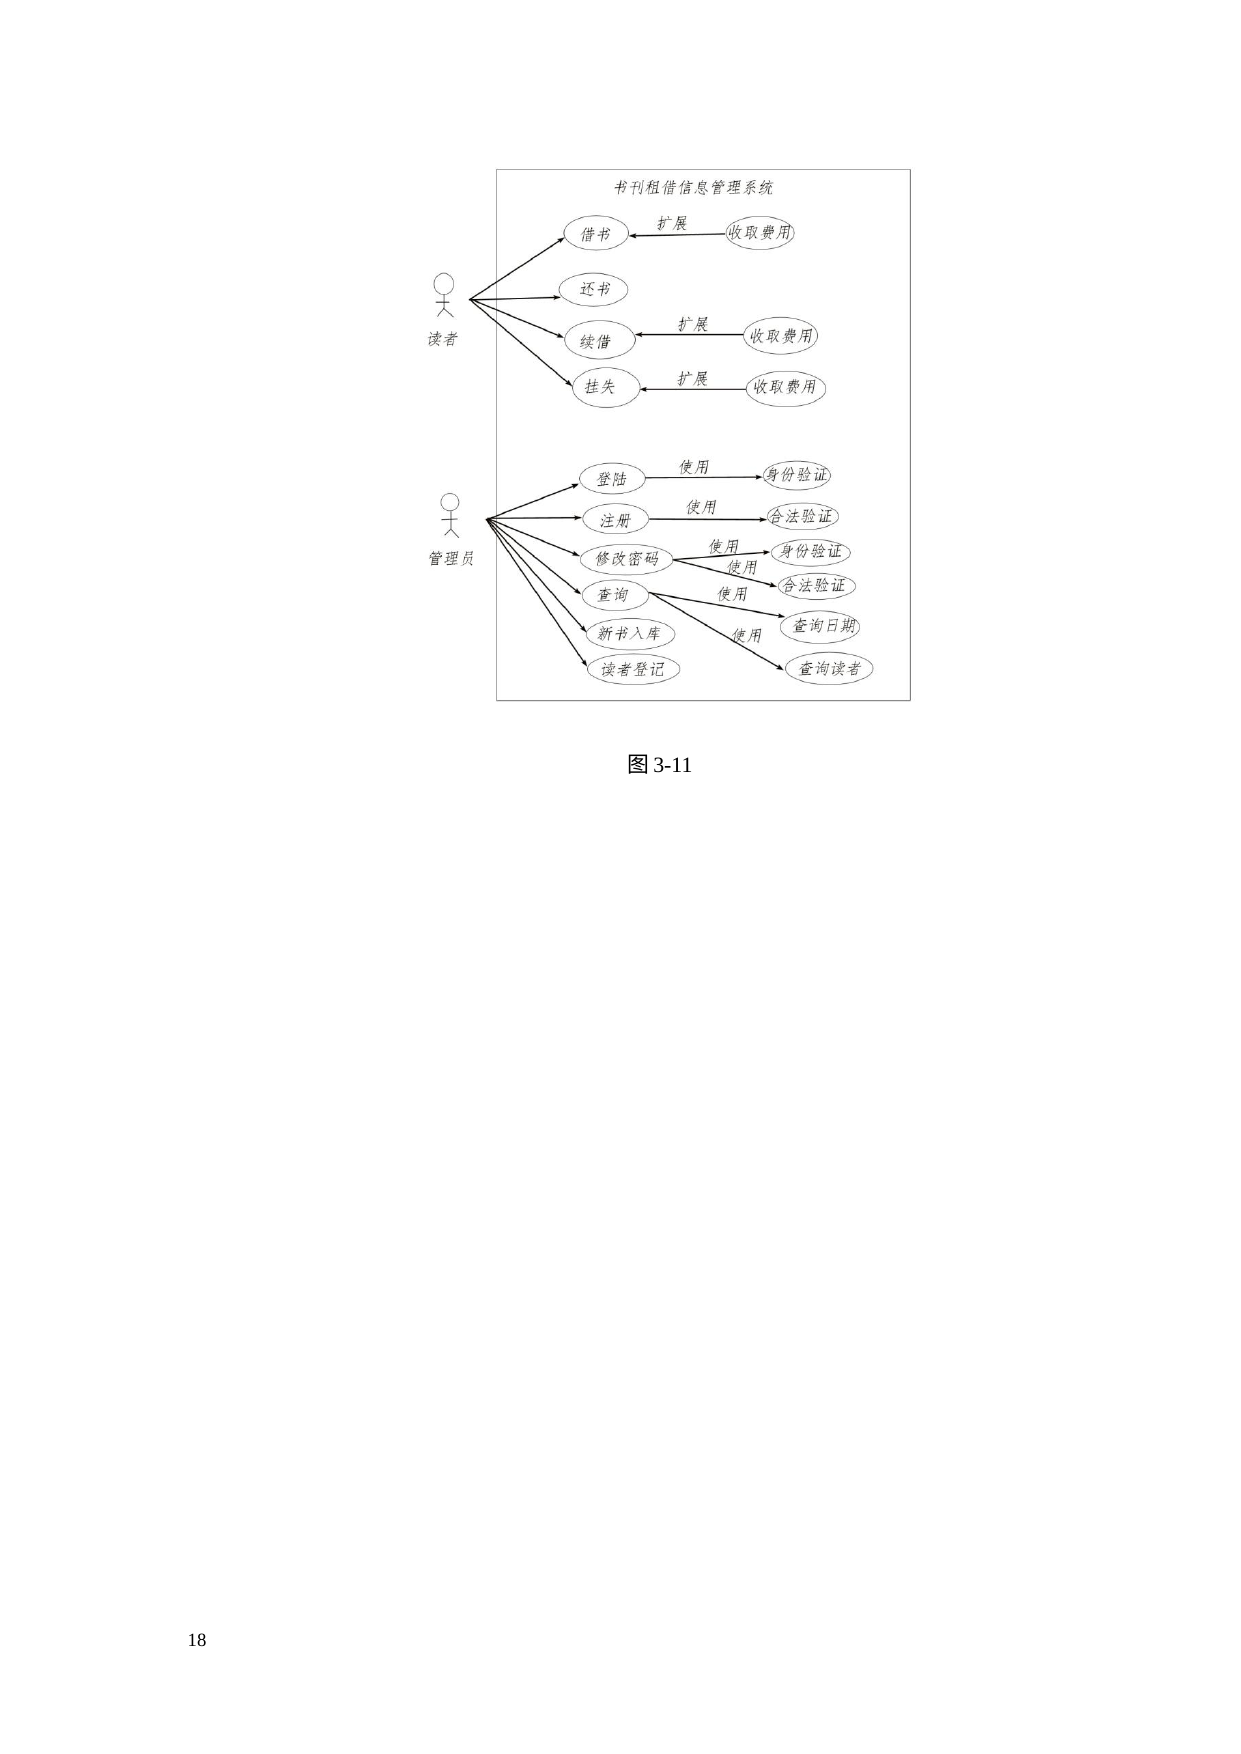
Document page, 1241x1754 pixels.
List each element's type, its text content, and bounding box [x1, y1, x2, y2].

text 图3-11 [187, 747, 1053, 779]
picture [309, 162, 1174, 738]
